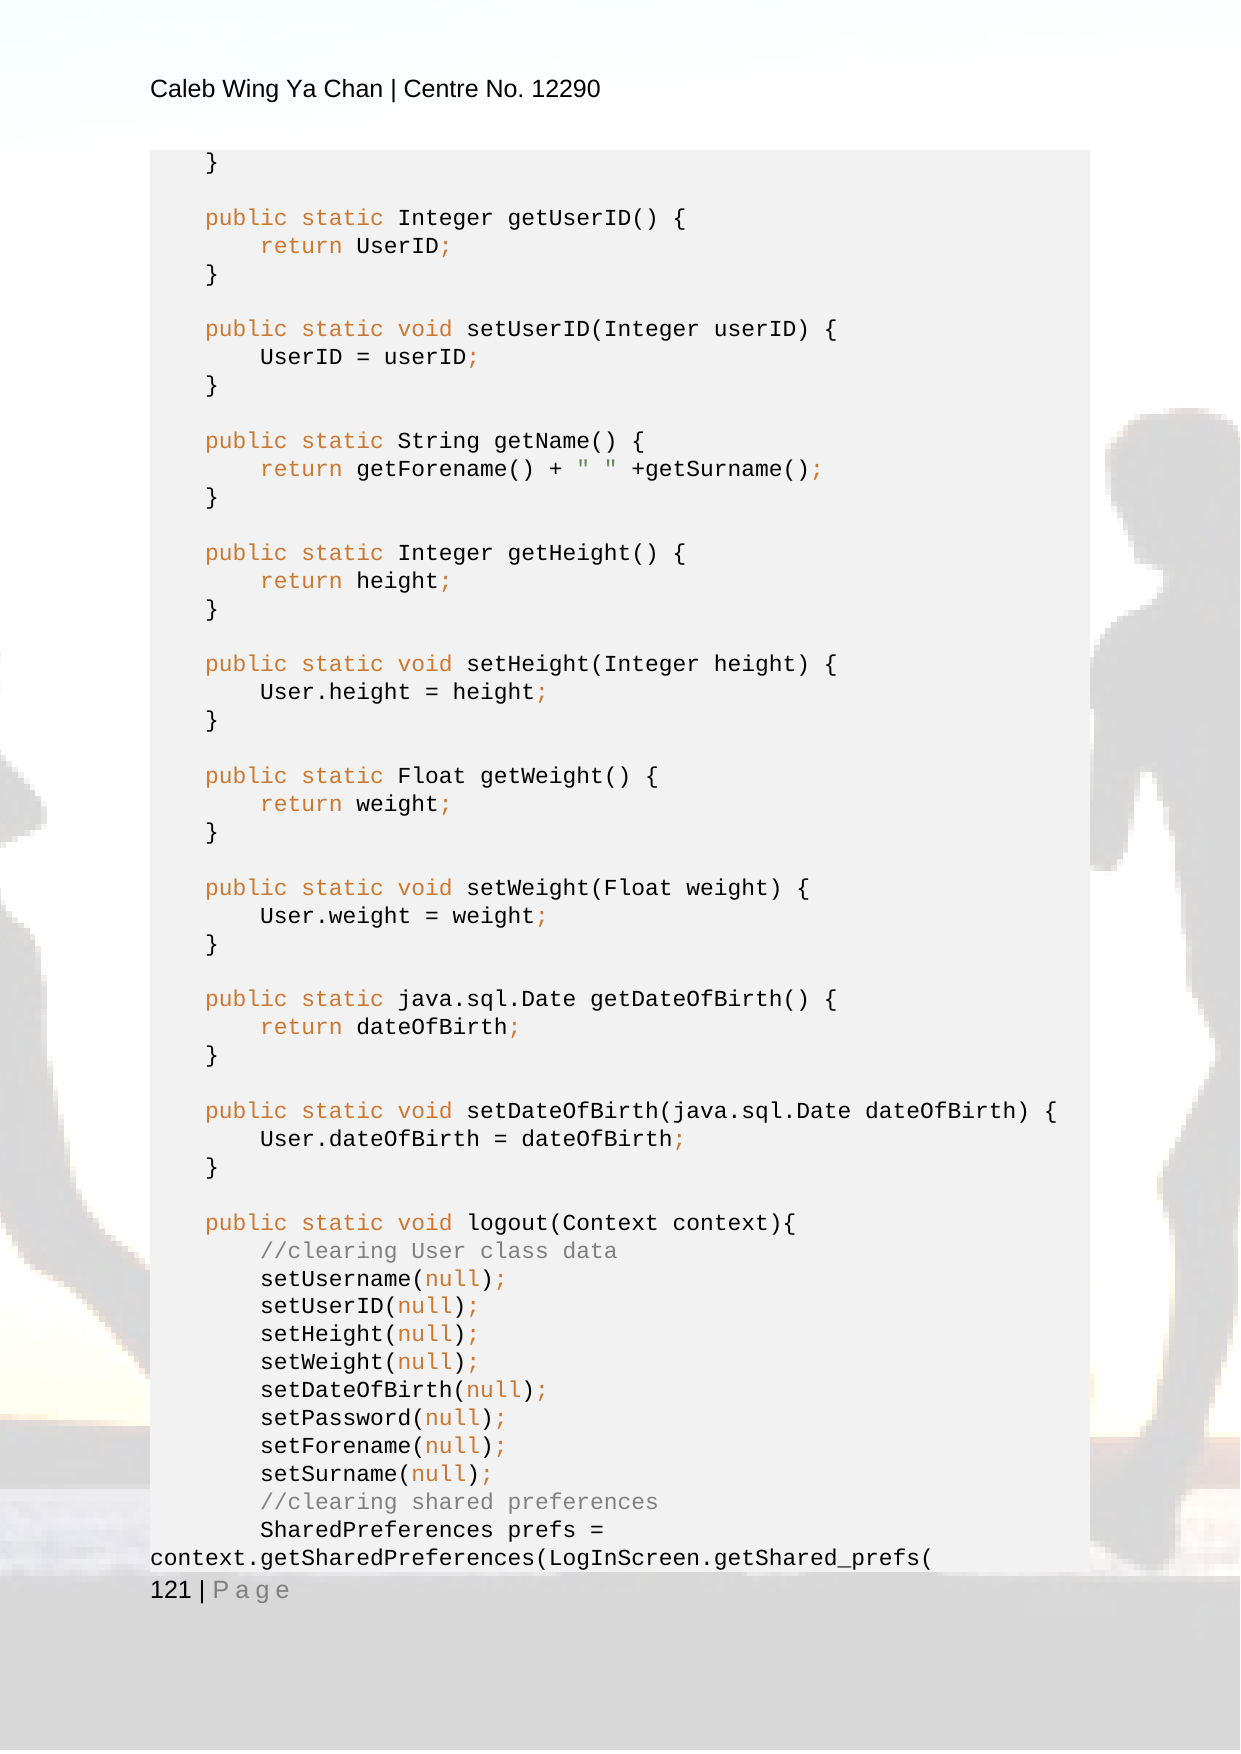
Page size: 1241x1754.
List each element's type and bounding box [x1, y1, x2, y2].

text [150, 150, 1090, 1572]
